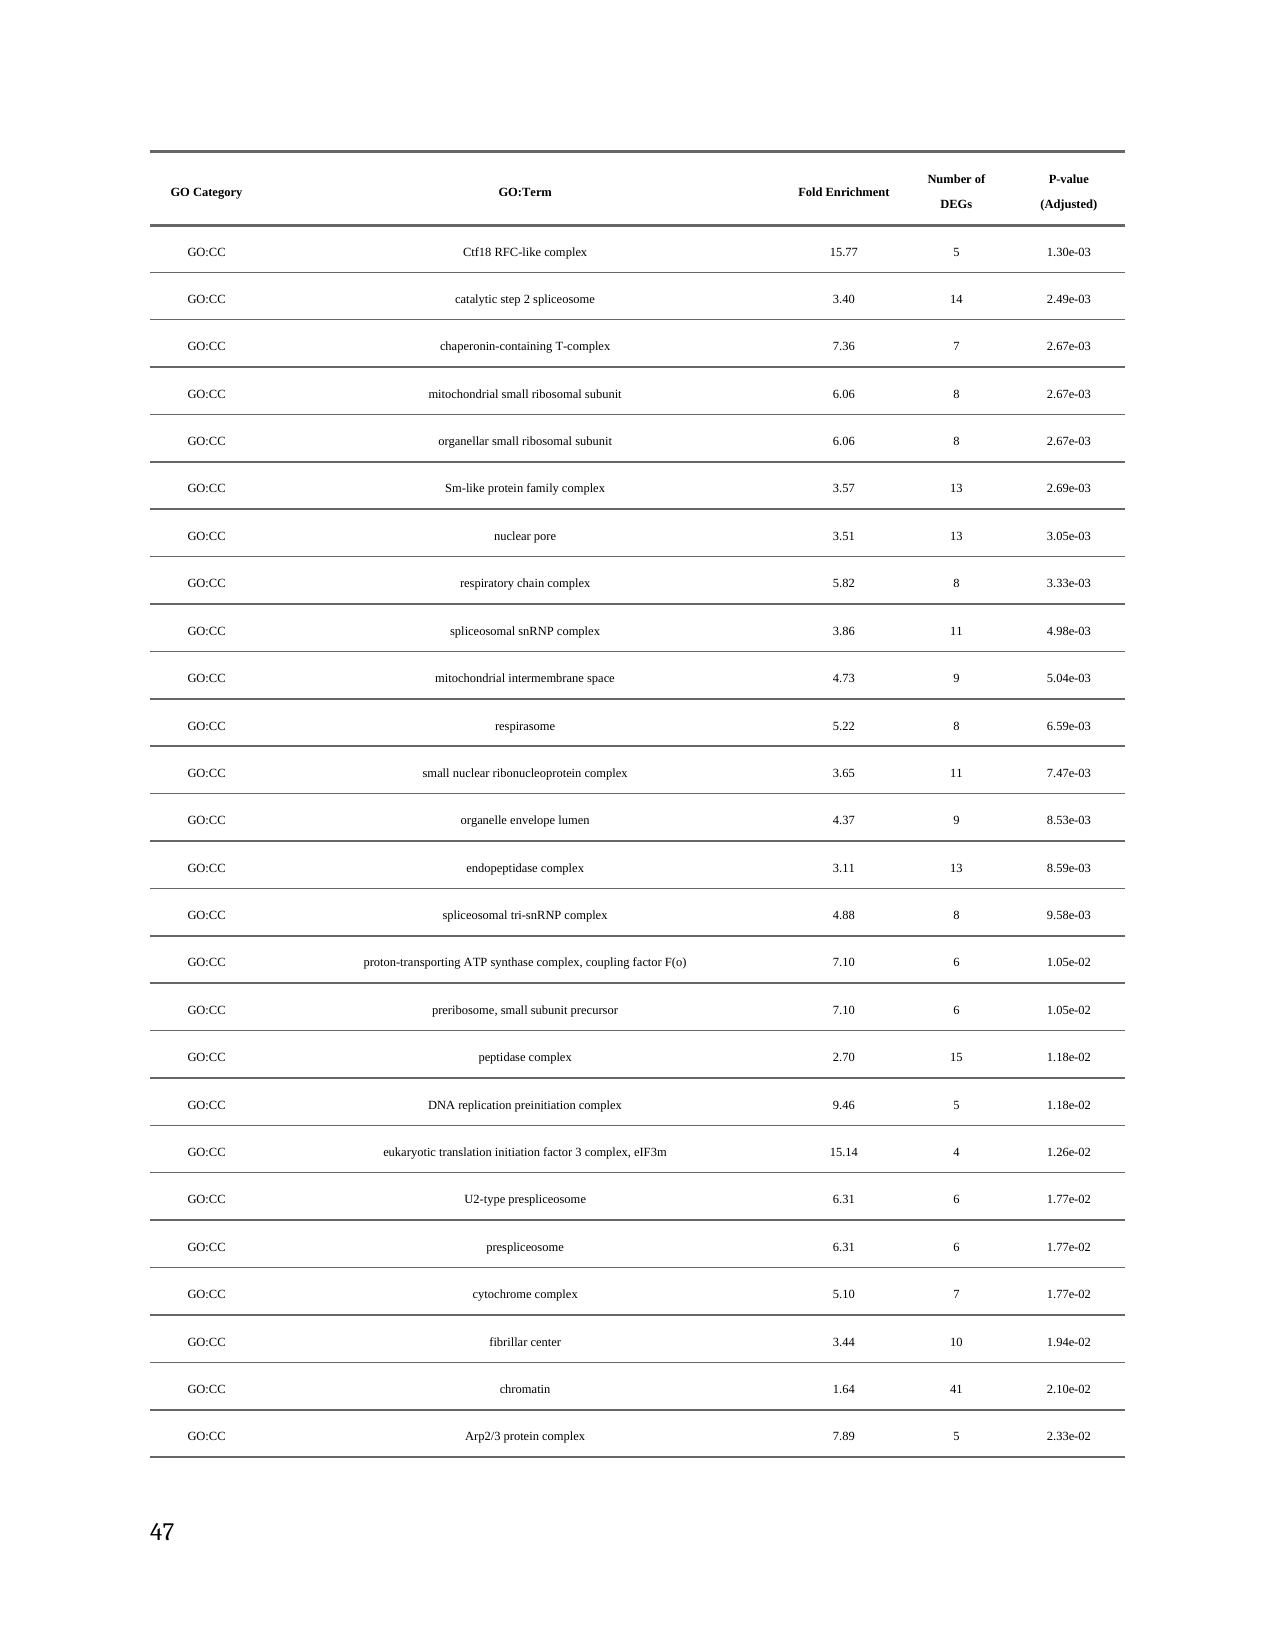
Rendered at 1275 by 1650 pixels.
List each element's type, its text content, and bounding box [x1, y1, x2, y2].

table_header Fold Enrichment [788, 153, 900, 224]
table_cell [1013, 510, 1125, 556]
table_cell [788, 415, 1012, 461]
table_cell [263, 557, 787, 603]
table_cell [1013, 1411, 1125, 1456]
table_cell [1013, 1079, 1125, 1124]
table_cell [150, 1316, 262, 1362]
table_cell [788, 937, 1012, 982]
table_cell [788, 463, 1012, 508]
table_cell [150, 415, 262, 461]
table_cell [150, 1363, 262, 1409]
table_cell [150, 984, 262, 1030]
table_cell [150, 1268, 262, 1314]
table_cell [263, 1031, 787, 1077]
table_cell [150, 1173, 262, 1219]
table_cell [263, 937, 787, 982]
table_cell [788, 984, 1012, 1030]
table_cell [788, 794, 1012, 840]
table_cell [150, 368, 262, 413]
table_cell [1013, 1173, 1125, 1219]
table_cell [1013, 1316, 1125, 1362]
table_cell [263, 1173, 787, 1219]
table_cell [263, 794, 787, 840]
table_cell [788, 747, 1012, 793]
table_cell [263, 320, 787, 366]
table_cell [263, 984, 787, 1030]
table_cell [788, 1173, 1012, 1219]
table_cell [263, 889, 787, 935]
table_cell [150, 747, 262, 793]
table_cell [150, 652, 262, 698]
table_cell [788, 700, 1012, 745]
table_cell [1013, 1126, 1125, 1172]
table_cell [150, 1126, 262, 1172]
table_header GO Category [150, 153, 262, 224]
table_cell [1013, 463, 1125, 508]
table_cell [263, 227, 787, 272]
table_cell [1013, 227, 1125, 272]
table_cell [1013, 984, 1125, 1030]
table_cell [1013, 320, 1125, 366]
table_header GO:Term [263, 153, 787, 224]
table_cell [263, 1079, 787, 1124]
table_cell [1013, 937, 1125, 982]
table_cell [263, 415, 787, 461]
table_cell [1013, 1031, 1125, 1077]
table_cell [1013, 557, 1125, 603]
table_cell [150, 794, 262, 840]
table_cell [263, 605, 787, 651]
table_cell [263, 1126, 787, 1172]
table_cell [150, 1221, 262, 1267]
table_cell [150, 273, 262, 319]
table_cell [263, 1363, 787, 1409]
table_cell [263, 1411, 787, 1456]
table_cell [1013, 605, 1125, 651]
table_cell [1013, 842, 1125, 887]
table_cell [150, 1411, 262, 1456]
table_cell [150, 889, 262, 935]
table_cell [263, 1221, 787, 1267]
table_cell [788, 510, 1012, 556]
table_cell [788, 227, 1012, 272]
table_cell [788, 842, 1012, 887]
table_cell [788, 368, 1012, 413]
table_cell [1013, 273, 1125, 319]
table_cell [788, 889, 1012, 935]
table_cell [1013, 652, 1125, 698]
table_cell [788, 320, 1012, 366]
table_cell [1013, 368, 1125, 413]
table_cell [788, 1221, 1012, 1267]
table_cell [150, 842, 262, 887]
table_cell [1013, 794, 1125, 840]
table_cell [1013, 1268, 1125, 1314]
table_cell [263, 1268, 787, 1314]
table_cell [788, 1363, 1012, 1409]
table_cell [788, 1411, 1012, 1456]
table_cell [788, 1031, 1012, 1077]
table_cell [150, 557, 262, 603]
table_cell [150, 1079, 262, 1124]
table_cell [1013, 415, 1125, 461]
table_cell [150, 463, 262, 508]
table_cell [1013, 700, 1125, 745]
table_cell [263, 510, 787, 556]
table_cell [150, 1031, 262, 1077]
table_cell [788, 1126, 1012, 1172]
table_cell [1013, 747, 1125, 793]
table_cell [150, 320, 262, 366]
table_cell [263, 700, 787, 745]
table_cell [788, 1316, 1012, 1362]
table_header P-value (Adjusted) [1013, 153, 1125, 224]
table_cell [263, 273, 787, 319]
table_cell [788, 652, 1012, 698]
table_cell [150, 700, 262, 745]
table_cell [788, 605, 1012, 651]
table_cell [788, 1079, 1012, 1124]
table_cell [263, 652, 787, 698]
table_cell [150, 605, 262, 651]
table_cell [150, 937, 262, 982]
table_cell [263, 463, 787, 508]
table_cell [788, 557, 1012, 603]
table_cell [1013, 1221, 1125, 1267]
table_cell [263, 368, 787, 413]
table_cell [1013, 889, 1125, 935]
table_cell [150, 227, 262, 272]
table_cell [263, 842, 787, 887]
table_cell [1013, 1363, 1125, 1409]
table_header Number of DEGs [900, 153, 1012, 224]
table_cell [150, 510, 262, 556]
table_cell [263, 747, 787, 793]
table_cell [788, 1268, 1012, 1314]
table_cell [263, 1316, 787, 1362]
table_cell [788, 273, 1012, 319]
